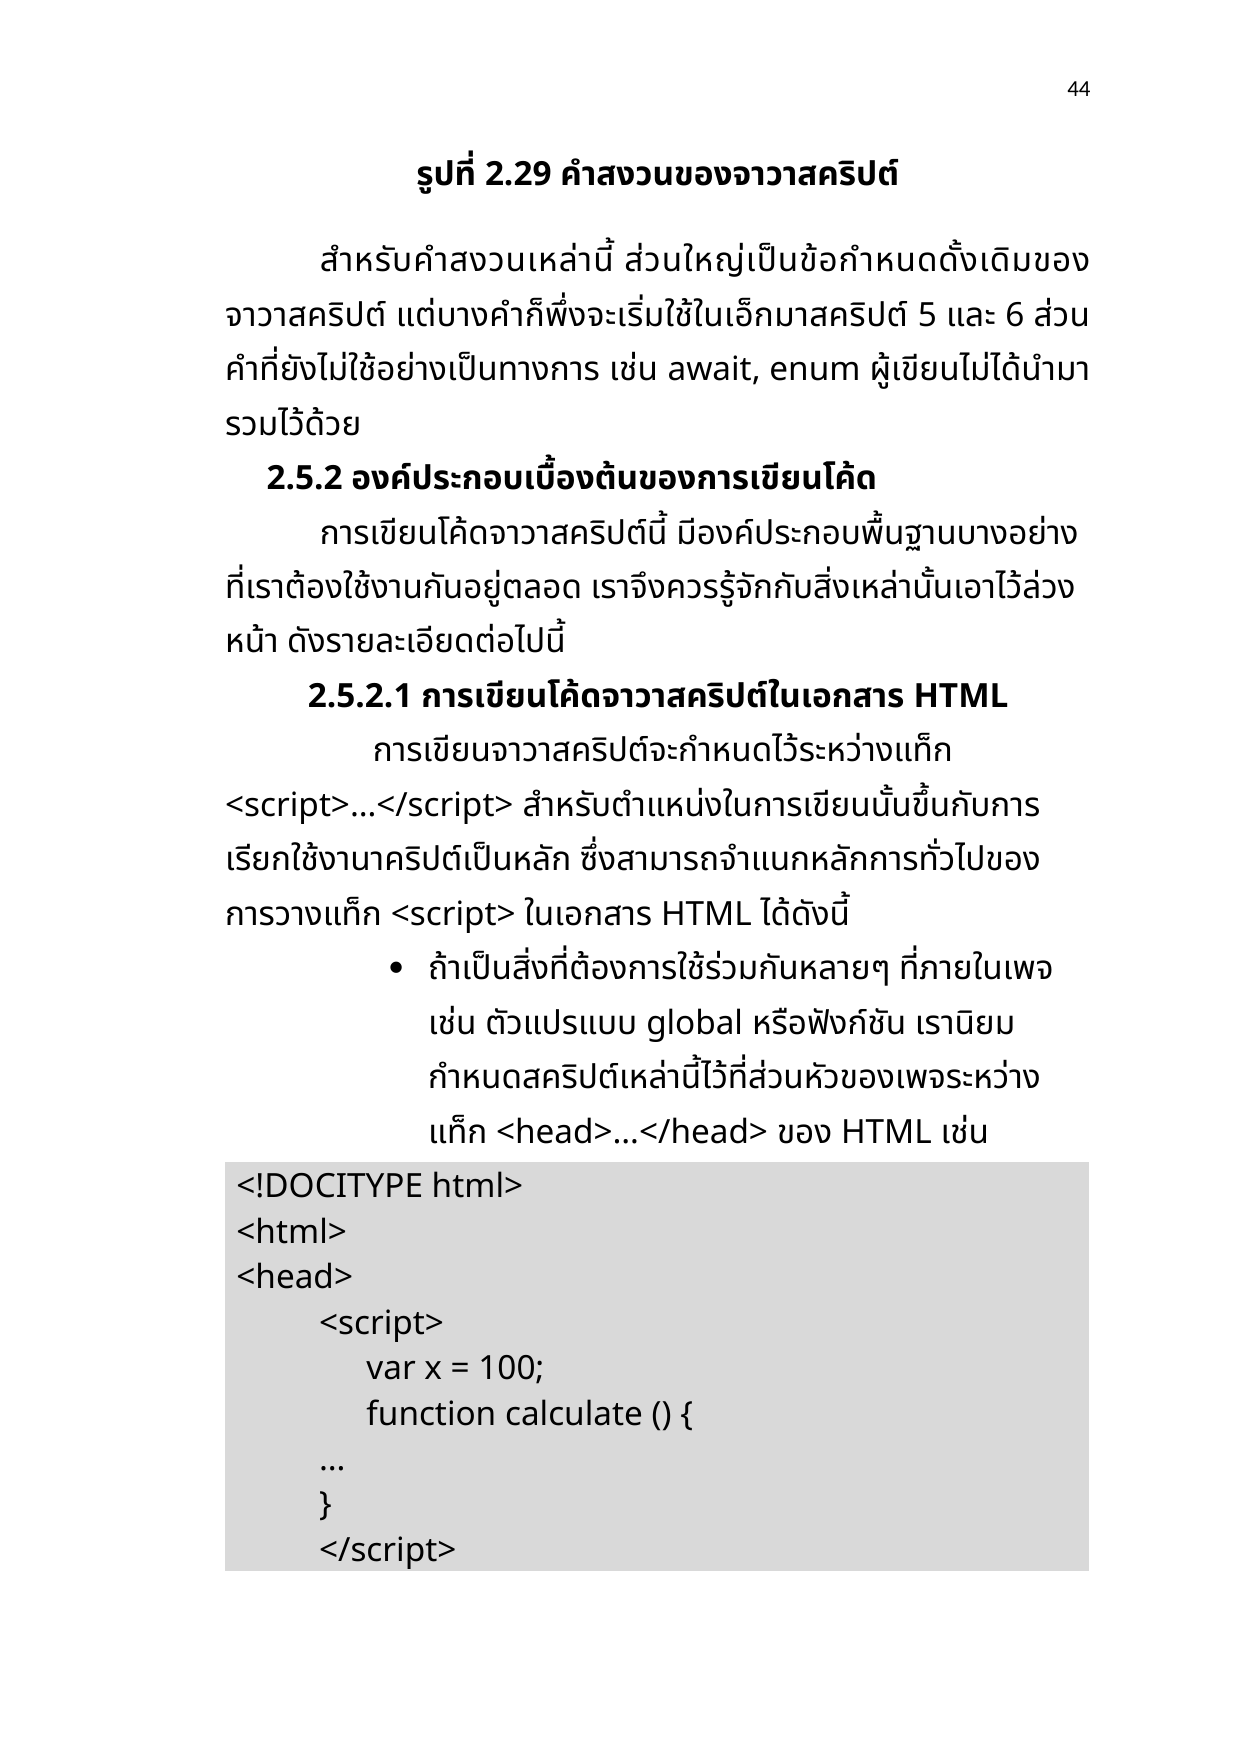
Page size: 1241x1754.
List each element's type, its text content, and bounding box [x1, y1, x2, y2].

table_header <!DOCITYPE html> <html> <head> <script> var x = 100; function calculate () { … } </script> </head> </html> [225, 1162, 356, 1571]
text การเขียนจาวาสคริปต์จะกำหนดไว้ระหว่างแท็ก <script>…</script> สำหรับตำแหน่งในการเขียนนั้นขึ้นกับการเรียกใช้งานาคริปต์เป็นหลัก ซึ่งสามารถจำแนกหลักการทั่วไปของการวางแท็ก <script> ในเอกสาร HTML ได้ดังนี้ [225, 726, 1090, 940]
text 2.5.2 องค์ประกอบเบื้องต้นของการเขียนโค้ด [225, 454, 1090, 505]
text 2.5.2.1 การเขียนโค้ดจาวาสคริปต์ในเอกสาร HTML [225, 672, 1090, 722]
text รูปที่ 2.29 คำสงวนของจาวาสคริปต์ [225, 150, 1090, 201]
text การเขียนโค้ดจาวาสคริปต์นี้ มีองค์ประกอบพื้นฐานบางอย่างที่เราต้องใช้งานกันอยู่ตลอด เราจึงควรรู้จักกับสิ่งเหล่านั้นเอาไว้ล่วงหน้า ดังรายละเอียดต่อไปนี้ [225, 509, 1090, 668]
list ถ้าเป็นสิ่งที่ต้องการใช้ร่วมกันหลายๆ ที่ภายในเพจ เช่น ตัวแปรแบบ global หรือฟังก์ชัน เรานิยมกำหนดสคริปต์เหล่านี้ไว้ที่ส่วนหัวของเพจระหว่างแท็ก <head>…</head> ของ HTML เช่น [390, 944, 1090, 1158]
text สำหรับคำสงวนเหล่านี้ ส่วนใหญ่เป็นข้อกำหนดดั้งเดิมของจาวาสคริปต์ แต่บางคำก็พึ่งจะเริ่มใช้ในเอ็กมาสคริปต์ 5 และ 6 ส่วนคำที่ยังไม่ใช้อย่างเป็นทางการ เช่น await, enum ผู้เขียนไม่ได้นำมารวมไว้ด้วย [225, 236, 1090, 450]
